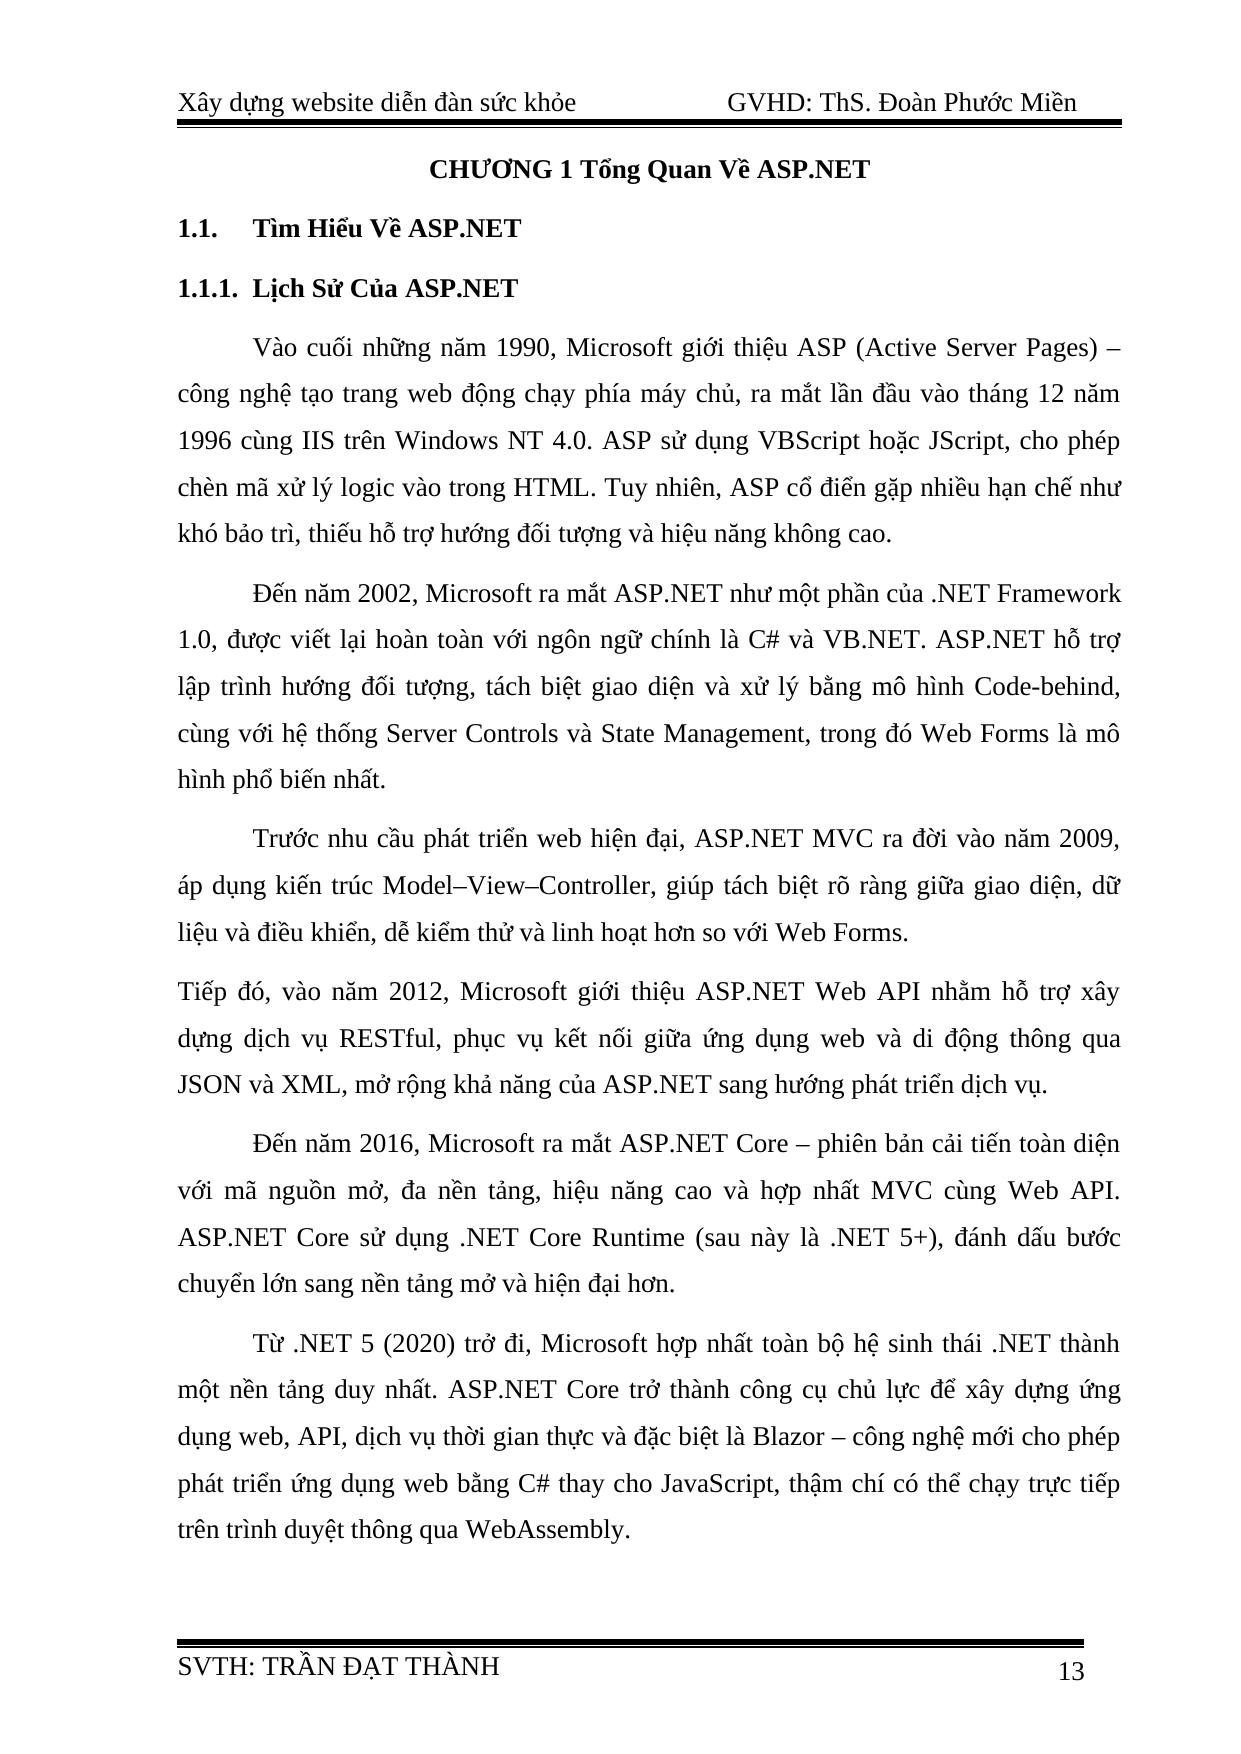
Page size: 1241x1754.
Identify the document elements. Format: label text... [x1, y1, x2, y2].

text Đến năm 2002, Microsoft ra mắt ASP.NET như một phần của .NET Framework 1.0, được viết lại hoàn toàn với ngôn ngữ chính là C# và VB.NET. ASP.NET hỗ trợ lập trình hướng đối tượng, tách biệt giao diện và xử lý bằng mô hình Code-behind, cùng với hệ thống Server Controls và State Management, trong đó Web Forms là mô hình phổ biến nhất. [177, 577, 1122, 794]
text Từ .NET 5 (2020) trở đi, Microsoft hợp nhất toàn bộ hệ sinh thái .NET thành một nền tảng duy nhất. ASP.NET Core trở thành công cụ chủ lực để xây dựng ứng dụng web, API, dịch vụ thời gian thực và đặc biệt là Blazor – công nghệ mới cho phép phát triển ứng dụng web bằng C# thay cho JavaScript, thậm chí có thể chạy trực tiếp trên trình duyệt thông qua WebAssembly. [177, 1327, 1122, 1544]
subtitle Lịch Sử Của ASP.NET [177, 272, 1122, 303]
subtitle CHƯƠNG 1 Tổng Quan Về ASP.NET [177, 153, 1122, 184]
text Tiếp đó, vào năm 2012, Microsoft giới thiệu ASP.NET Web API nhằm hỗ trợ xây dựng dịch vụ RESTful, phục vụ kết nối giữa ứng dụng web và di động thông qua JSON và XML, mở rộng khả năng của ASP.NET sang hướng phát triển dịch vụ. [177, 975, 1122, 1099]
text Đến năm 2016, Microsoft ra mắt ASP.NET Core – phiên bản cải tiến toàn diện với mã nguồn mở, đa nền tảng, hiệu năng cao và hợp nhất MVC cùng Web API. ASP.NET Core sử dụng .NET Core Runtime (sau này là .NET 5+), đánh dấu bước chuyển lớn sang nền tảng mở và hiện đại hơn. [177, 1127, 1122, 1299]
text Vào cuối những năm 1990, Microsoft giới thiệu ASP (Active Server Pages) – công nghệ tạo trang web động chạy phía máy chủ, ra mắt lần đầu vào tháng 12 năm 1996 cùng IIS trên Windows NT 4.0. ASP sử dụng VBScript hoặc JScript, cho phép chèn mã xử lý logic vào trong HTML. Tuy nhiên, ASP cổ điển gặp nhiều hạn chế như khó bảo trì, thiếu hỗ trợ hướng đối tượng và hiệu năng không cao. [177, 331, 1122, 549]
subtitle Tìm Hiểu Về ASP.NET [177, 212, 1122, 244]
text Trước nhu cầu phát triển web hiện đại, ASP.NET MVC ra đời vào năm 2009, áp dụng kiến trúc Model–View–Controller, giúp tách biệt rõ ràng giữa giao diện, dữ liệu và điều khiển, dễ kiểm thử và linh hoạt hơn so với Web Forms. [177, 822, 1122, 947]
